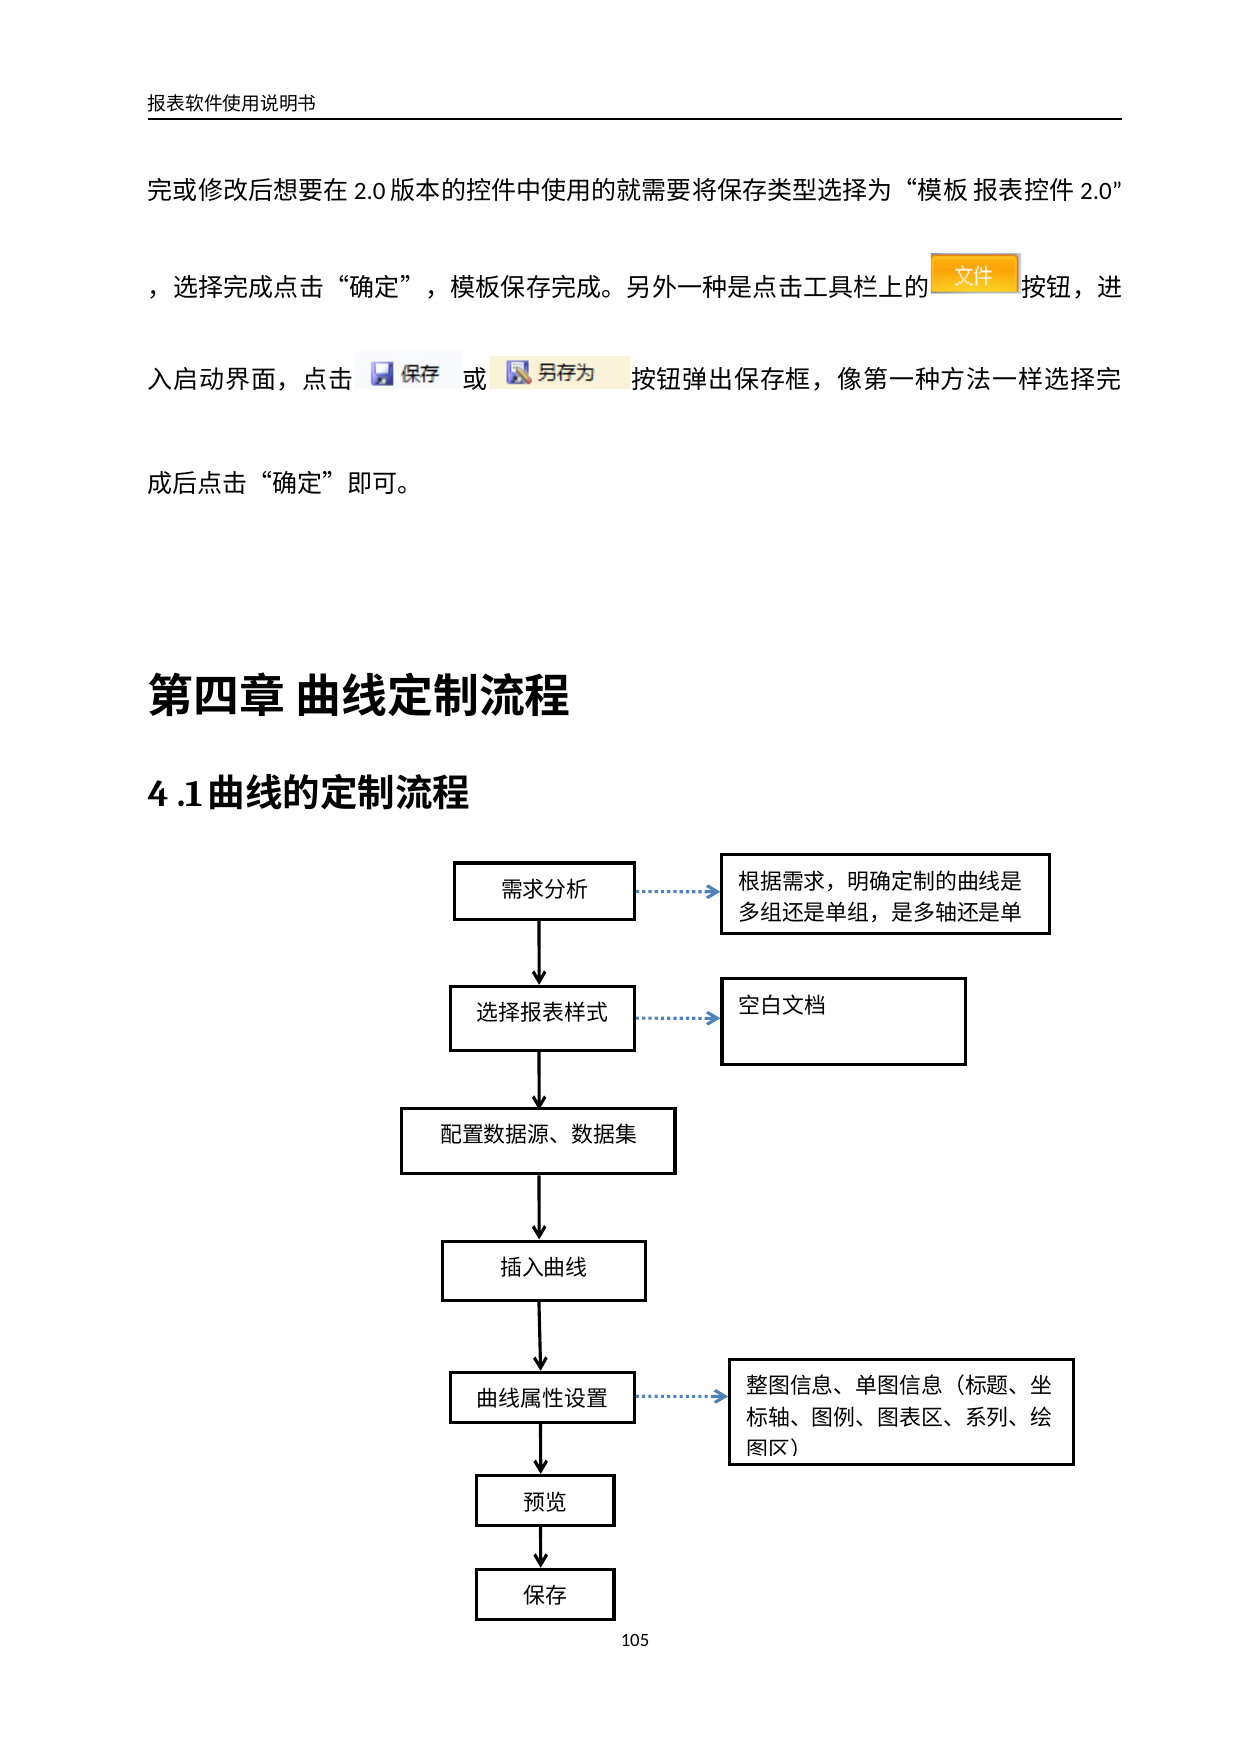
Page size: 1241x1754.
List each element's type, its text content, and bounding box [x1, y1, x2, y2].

picture [930, 253, 1022, 297]
subtitle 第四章 曲线定制流程 [148, 644, 1122, 741]
subtitle 曲线的定制流程 [148, 757, 1122, 822]
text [148, 156, 1122, 514]
picture [488, 356, 631, 389]
picture [355, 351, 463, 389]
